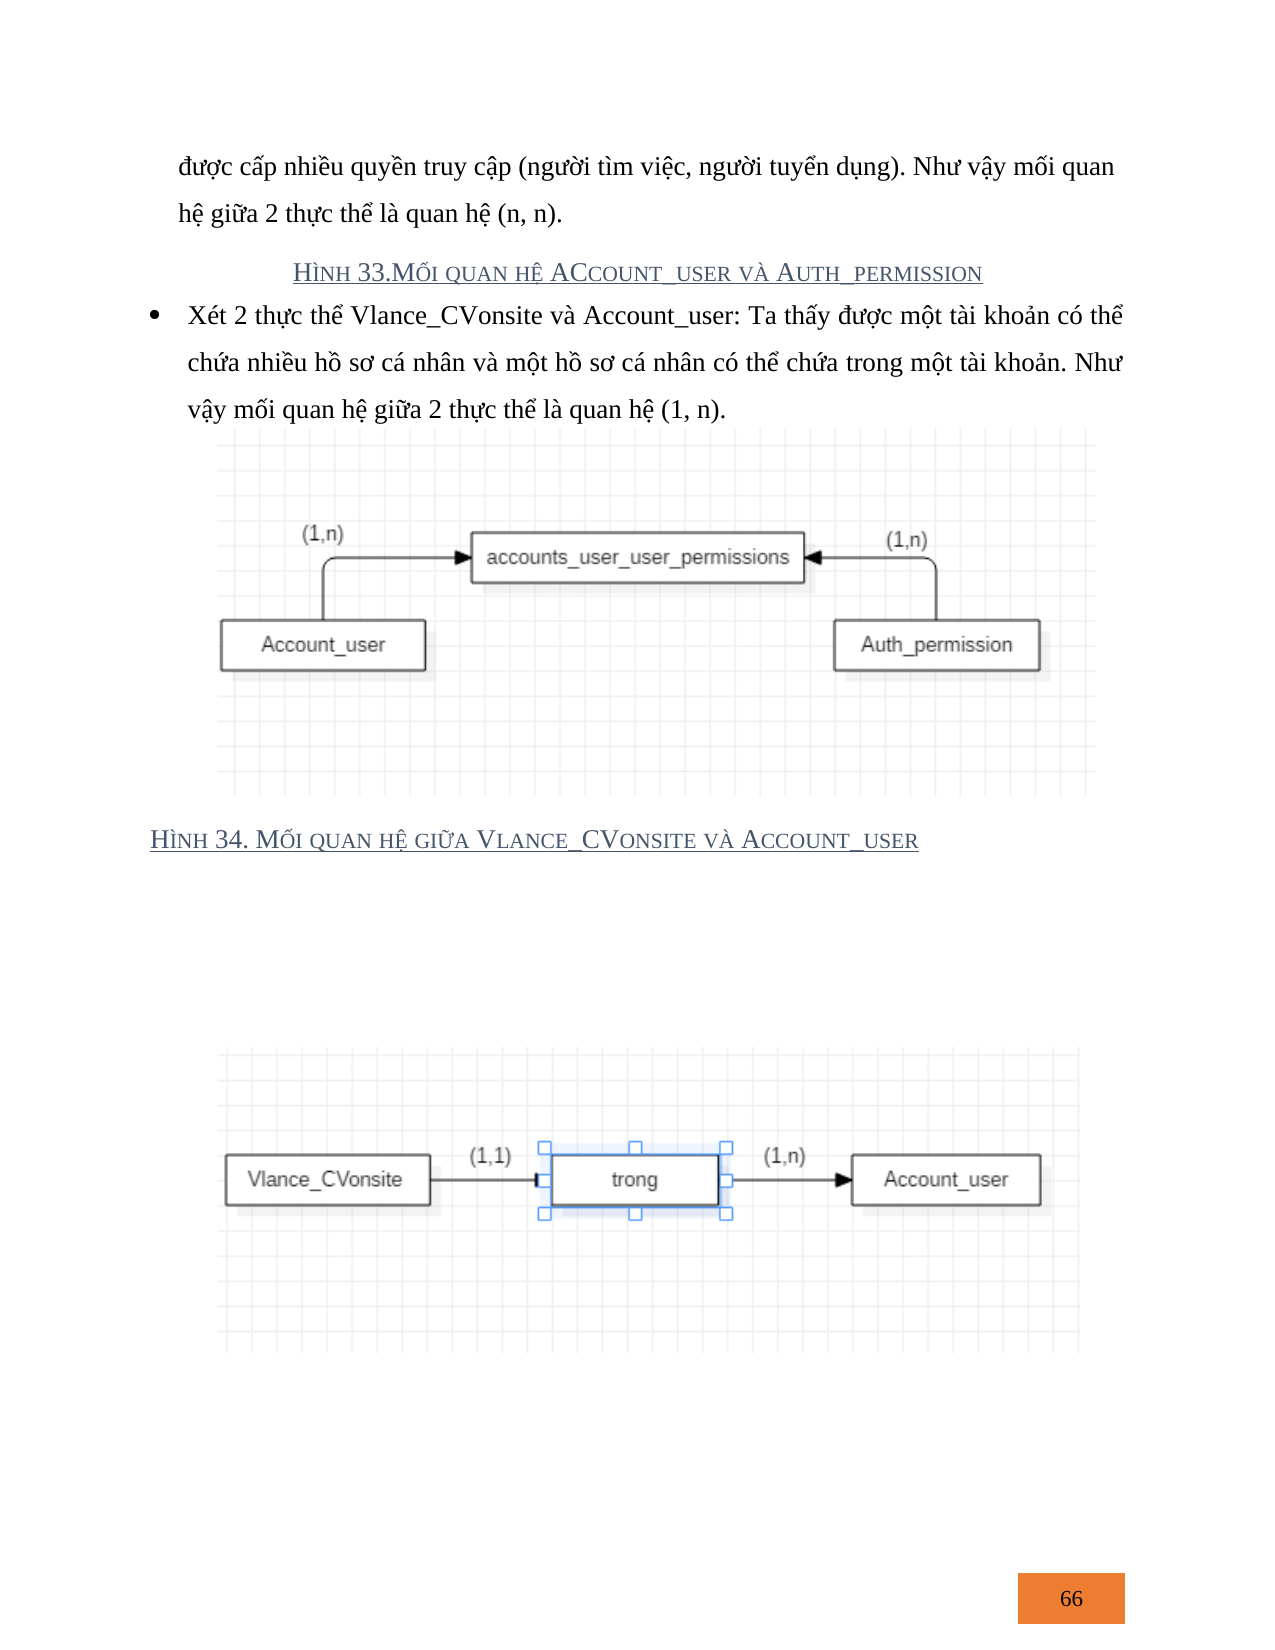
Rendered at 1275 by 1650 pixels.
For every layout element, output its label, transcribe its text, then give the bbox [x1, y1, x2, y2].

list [141, 150, 1125, 228]
list Xét 2 thực thể Vlance_CVonsite và Account_user: Ta thấy được một tài khoản có thể chứa nhiều hồ sơ cá nhân và một hồ sơ cá nhân có thể chứa trong một tài khoản. Như vậy mối quan hệ giữa 2 thực thể là quan hệ (1, n). [150, 299, 1125, 424]
picture [217, 1047, 1081, 1353]
picture [217, 428, 1096, 796]
text Hình 33.Mối quan hệ ACcount_user và Auth_permission [150, 256, 1125, 287]
